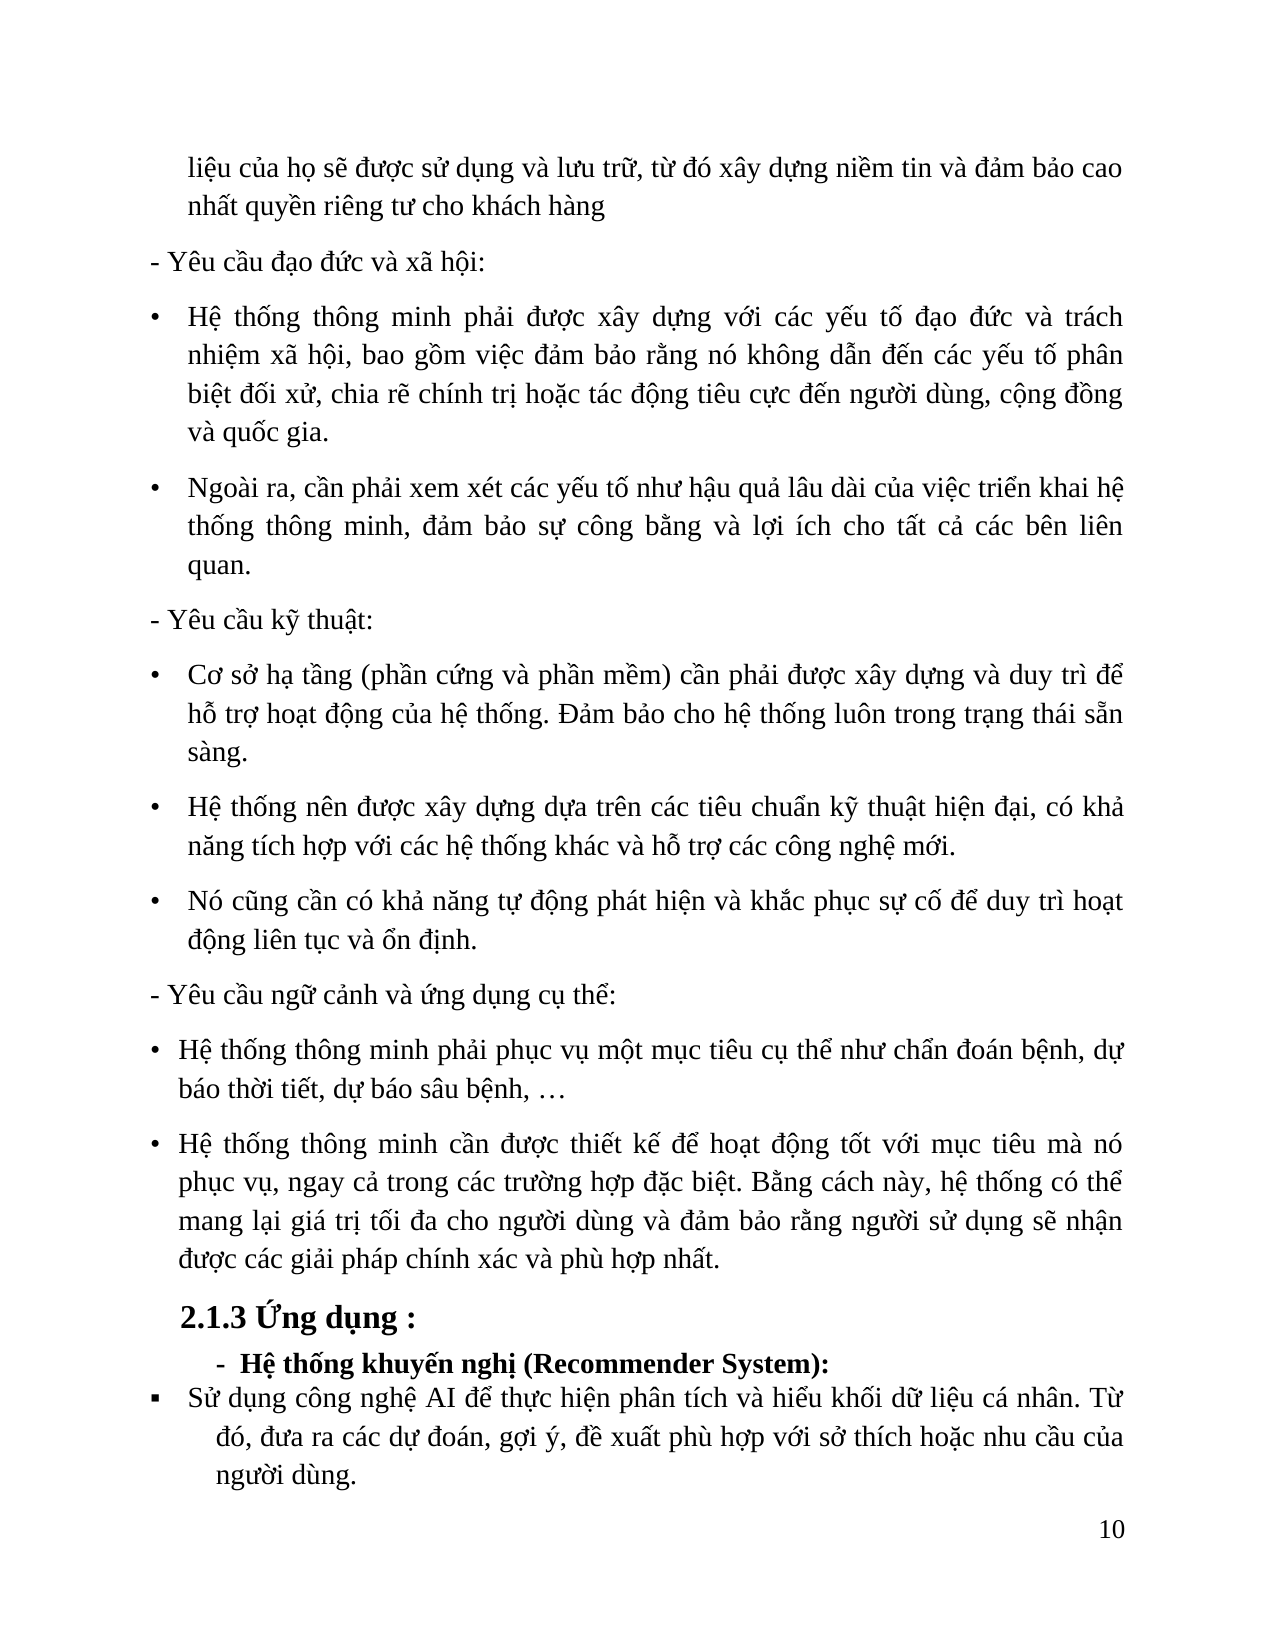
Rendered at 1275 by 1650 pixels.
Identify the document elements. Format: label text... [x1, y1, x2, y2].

list Hệ thống thông minh phải được xây dựng với các yếu tố đạo đức và trách nhiệm xã hội, bao gồm việc đảm bảo rằng nó không dẫn đến các yếu tố phân biệt đối xử, chia rẽ chính trị hoặc tác động tiêu cực đến người dùng, cộng đồng và quốc gia. [150, 299, 1125, 448]
text - Yêu cầu kỹ thuật: [150, 602, 1125, 636]
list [150, 150, 1125, 222]
list Sử dụng công nghệ AI để thực hiện phân tích và hiểu khối dữ liệu cá nhân. Từ đó, đưa ra các dự đoán, gợi ý, đề xuất phù hợp với sở thích hoặc nhu cầu của người dùng. [150, 1380, 1125, 1491]
text - Yêu cầu ngữ cảnh và ứng dụng cụ thể: [150, 977, 1125, 1011]
list Ngoài ra, cần phải xem xét các yếu tố như hậu quả lâu dài của việc triển khai hệ thống thông minh, đảm bảo sự công bằng và lợi ích cho tất cả các bên liên quan. [150, 470, 1125, 580]
text - Hệ thống khuyến nghị (Recommender System): [150, 1347, 1125, 1380]
list Hệ thống thông minh cần được thiết kế để hoạt động tốt với mục tiêu mà nó phục vụ, ngay cả trong các trường hợp đặc biệt. Bằng cách này, hệ thống có thể mang lại giá trị tối đa cho người dùng và đảm bảo rằng người sử dụng sẽ nhận được các giải pháp chính xác và phù hợp nhất. [150, 1126, 1125, 1275]
list Nó cũng cần có khả năng tự động phát hiện và khắc phục sự cố để duy trì hoạt động liên tục và ổn định. [150, 883, 1125, 955]
subtitle 2.1.3 Ứng dụng : [180, 1297, 1125, 1335]
list Cơ sở hạ tầng (phần cứng và phần mềm) cần phải được xây dựng và duy trì để hỗ trợ hoạt động của hệ thống. Đảm bảo cho hệ thống luôn trong trạng thái sẵn sàng. [150, 657, 1125, 768]
list Hệ thống thông minh phải phục vụ một mục tiêu cụ thể như chẩn đoán bệnh, dự báo thời tiết, dự báo sâu bệnh, … [150, 1032, 1125, 1104]
list Hệ thống nên được xây dựng dựa trên các tiêu chuẩn kỹ thuật hiện đại, có khả năng tích hợp với các hệ thống khác và hỗ trợ các công nghệ mới. [150, 789, 1125, 862]
text - Yêu cầu đạo đức và xã hội: [150, 244, 1125, 277]
